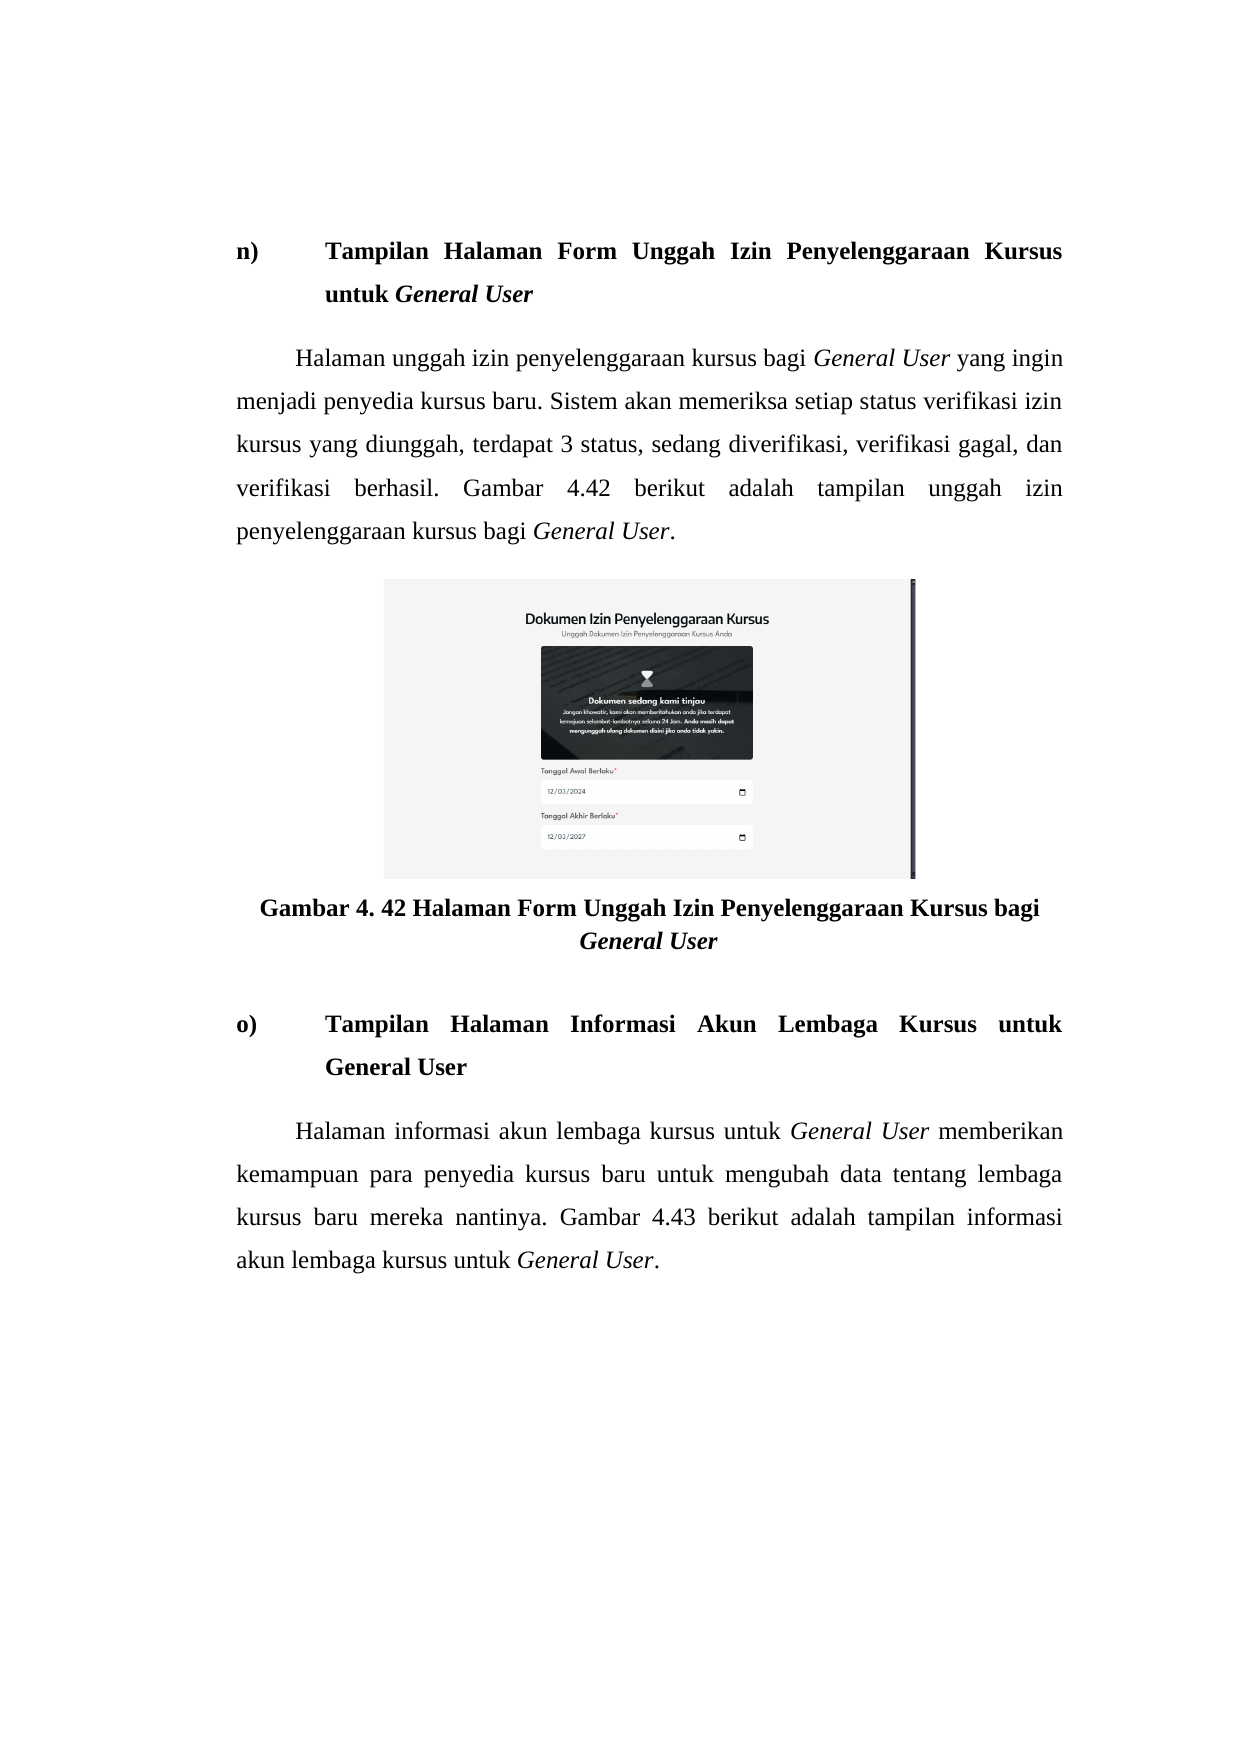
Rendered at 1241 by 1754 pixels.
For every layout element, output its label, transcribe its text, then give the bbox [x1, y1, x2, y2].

picture [383, 579, 916, 879]
subtitle Tampilan Halaman Informasi Akun Lembaga Kursus untuk General User [236, 1009, 1063, 1081]
text Gambar 4. Halaman Form Unggah Izin Penyelenggaraan Kursus bagi General User [236, 893, 1063, 955]
subtitle Tampilan Halaman Form Unggah Izin Penyelenggaraan Kursus untuk General User [236, 236, 1063, 308]
text Halaman informasi akun lembaga kursus untuk General User memberikan kemampuan para penyedia kursus baru untuk mengubah data tentang lembaga kursus baru mereka nantinya. Gambar 4.43 berikut adalah tampilan informasi akun lembaga kursus untuk General User. [236, 1116, 1063, 1274]
text Halaman unggah izin penyelenggaraan kursus bagi General User yang ingin menjadi penyedia kursus baru. Sistem akan memeriksa setiap status verifikasi izin kursus yang diunggah, terdapat 3 status, sedang diverifikasi, verifikasi gagal, dan verifikasi berhasil. Gambar 4.42 berikut adalah tampilan unggah izin penyelenggaraan kursus bagi General User. [236, 343, 1063, 544]
